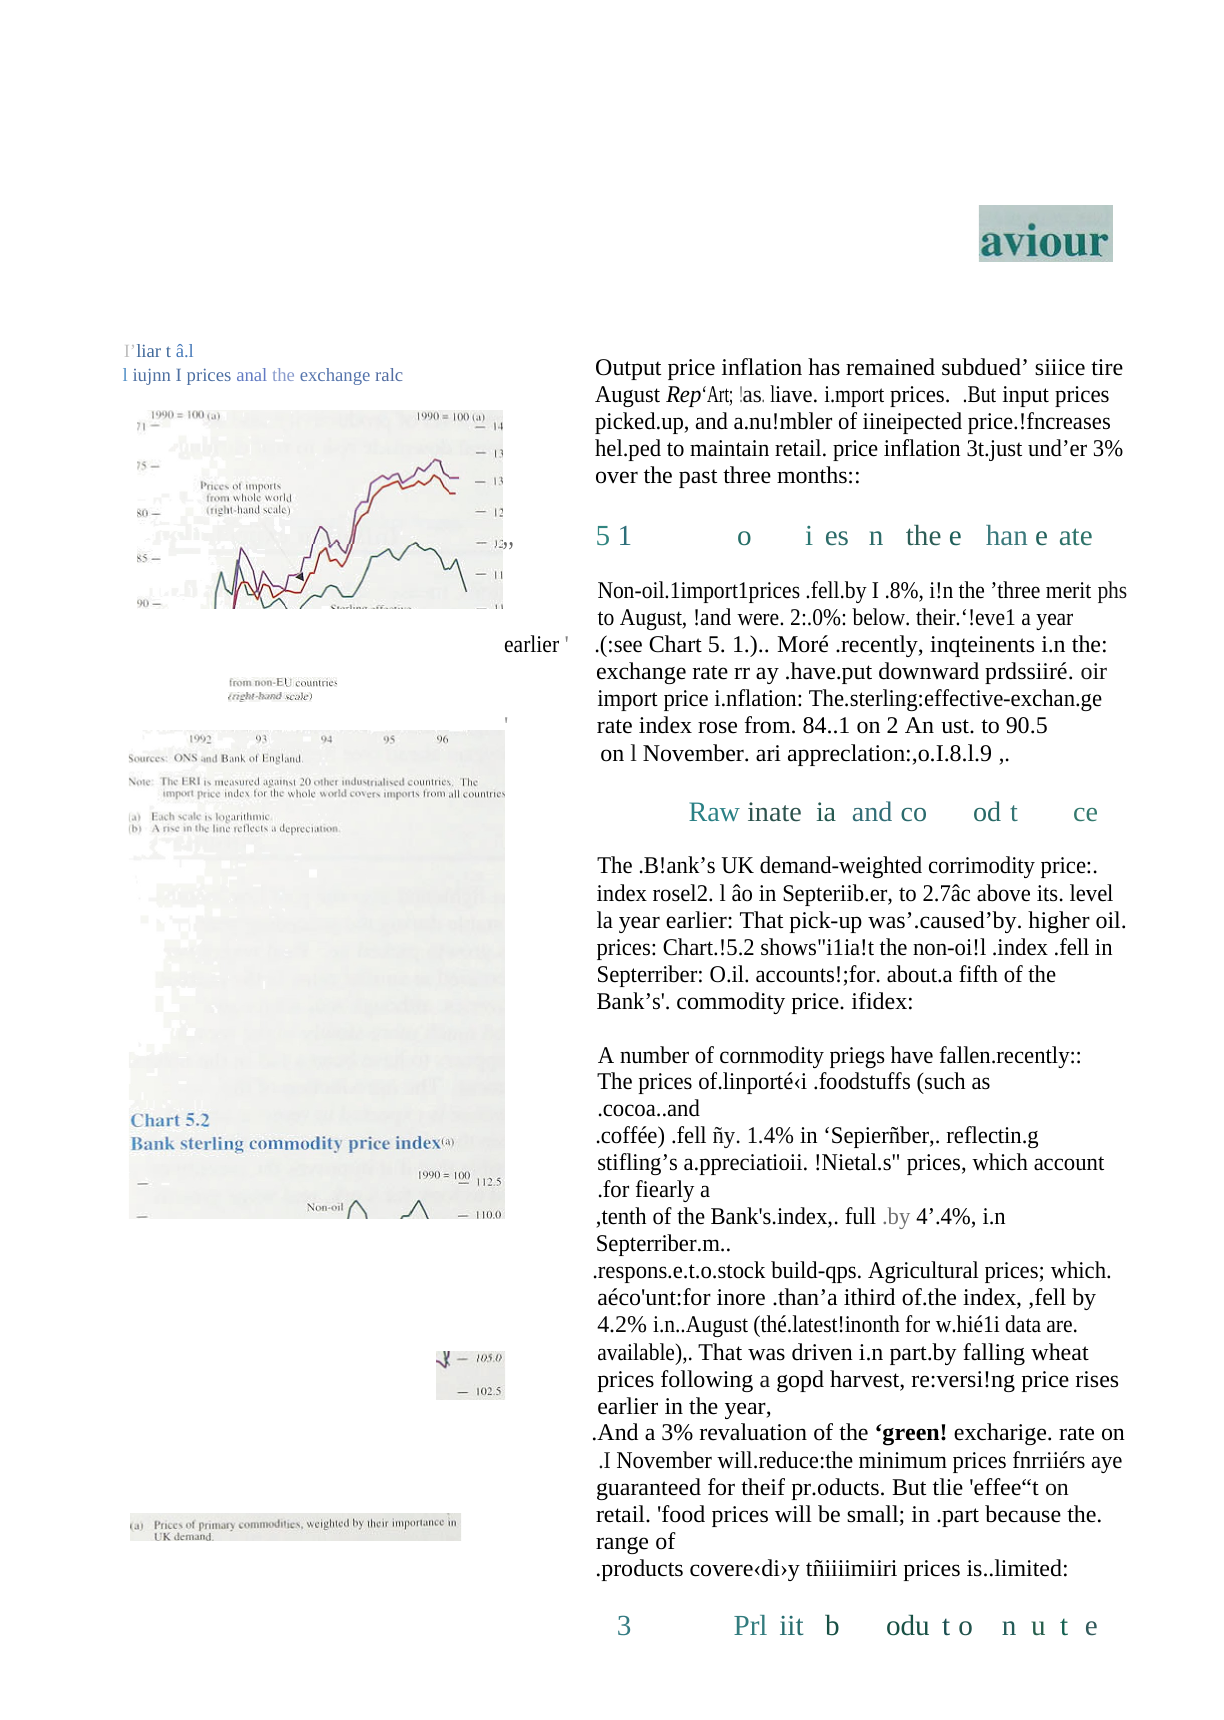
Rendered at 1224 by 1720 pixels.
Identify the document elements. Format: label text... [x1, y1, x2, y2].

text to August, !and were. 2:.0%: below. their.‘!eve1 a year earlier ' .(:see Chart 5. 1.).. Moré .recently, inqteinents i.n the: [504, 604, 1126, 658]
text .I November will.reduce:the minimum prices fnrriiérs aye guaranteed for theif pr.oducts. But tlie 'effee“t on retail. 'food prices will be small; in .part because the. range of [596, 1446, 1126, 1555]
text The .B!ank’s UK demand-weighted corrimodity price:. index rosel2. l âo in Septeriib.er, to 2.7âc above its. level la year earlier: That pick-up was’.caused’by. higher oil. prices: Chart.!5.2 shows"i1ia!t the non-oi!l .index .fell in Septerriber: O.il. accounts!;for. about.a fifth of the Bank’s'. commodity price. ifidex: [596, 852, 1127, 1014]
text l iujnn I prices anal the exchange ralc [122, 364, 465, 386]
text .products covere‹di›y tñiiiimiiri prices is..limited: [595, 1555, 1138, 1582]
text ,tenth of the Bank's.index,. full .by 4’.4%, i.n Septerriber.m.. [596, 1203, 1138, 1257]
text .coffée) .fell ñy. 1.4% in ‘Sepierñber,. reflectin.g stifling’s a.ppreciatioii. !Nietal.s" prices, which account .for fiearly a [595, 1122, 1121, 1203]
picture [436, 1351, 506, 1400]
subtitle 3 Prl iit b odu t o n u t e [617, 1608, 1138, 1641]
subtitle ,, 5 1 o i es n the e han e ate [503, 518, 1138, 552]
text ' rate index rose from. 84..1 on 2 An ust. to 90.5 on l November. ari appreclation:,o.I.8.l.9 ,. [504, 712, 1049, 766]
text .And a 3% revaluation of the ‘green! excharige. rate on [591, 1419, 1138, 1446]
text I’liar t â.l [123, 340, 465, 361]
text A number of cornmodity priegs have fallen.recently:: The prices of.linporté‹i .foodstuffs (such as .cocoa..and [597, 1043, 1088, 1121]
text Non-oil.1import1prices .fell.by I .8%, i!n the ’three merit phs [597, 576, 1138, 604]
text .respons.e.t.o.stock build-qps. Agricultural prices; which. aéco'unt:for inore .than’a ithird of.the index, ,fell by 4.2% i.n..August (thé.latest!inonth for w.hié1i data are. available),. That was driven i.n part.by falling wheat prices following a gopd harvest, re:versi!ng price rises earlier in the year, [592, 1257, 1134, 1419]
picture [228, 677, 338, 702]
subtitle Raw inate ia and co od t ce [688, 795, 1138, 827]
text Output price inflation has remained subdued’ siiice tire August Rep‘Art; !as. liave. i.mport prices. .But input prices picked.up, and a.nu!mbler of iineipected price.!fncreases hel.ped to maintain retail. price inflation 3t.just und’er 3% over the past three months:: [595, 354, 1127, 489]
picture [128, 730, 505, 1219]
picture [130, 1513, 462, 1541]
text exchange rate rr ay .have.put downward prdssiiré. oir import price i.nflation: The.sterling:effective-exchan.ge [596, 659, 1127, 711]
picture [978, 205, 1113, 262]
picture [137, 410, 503, 609]
